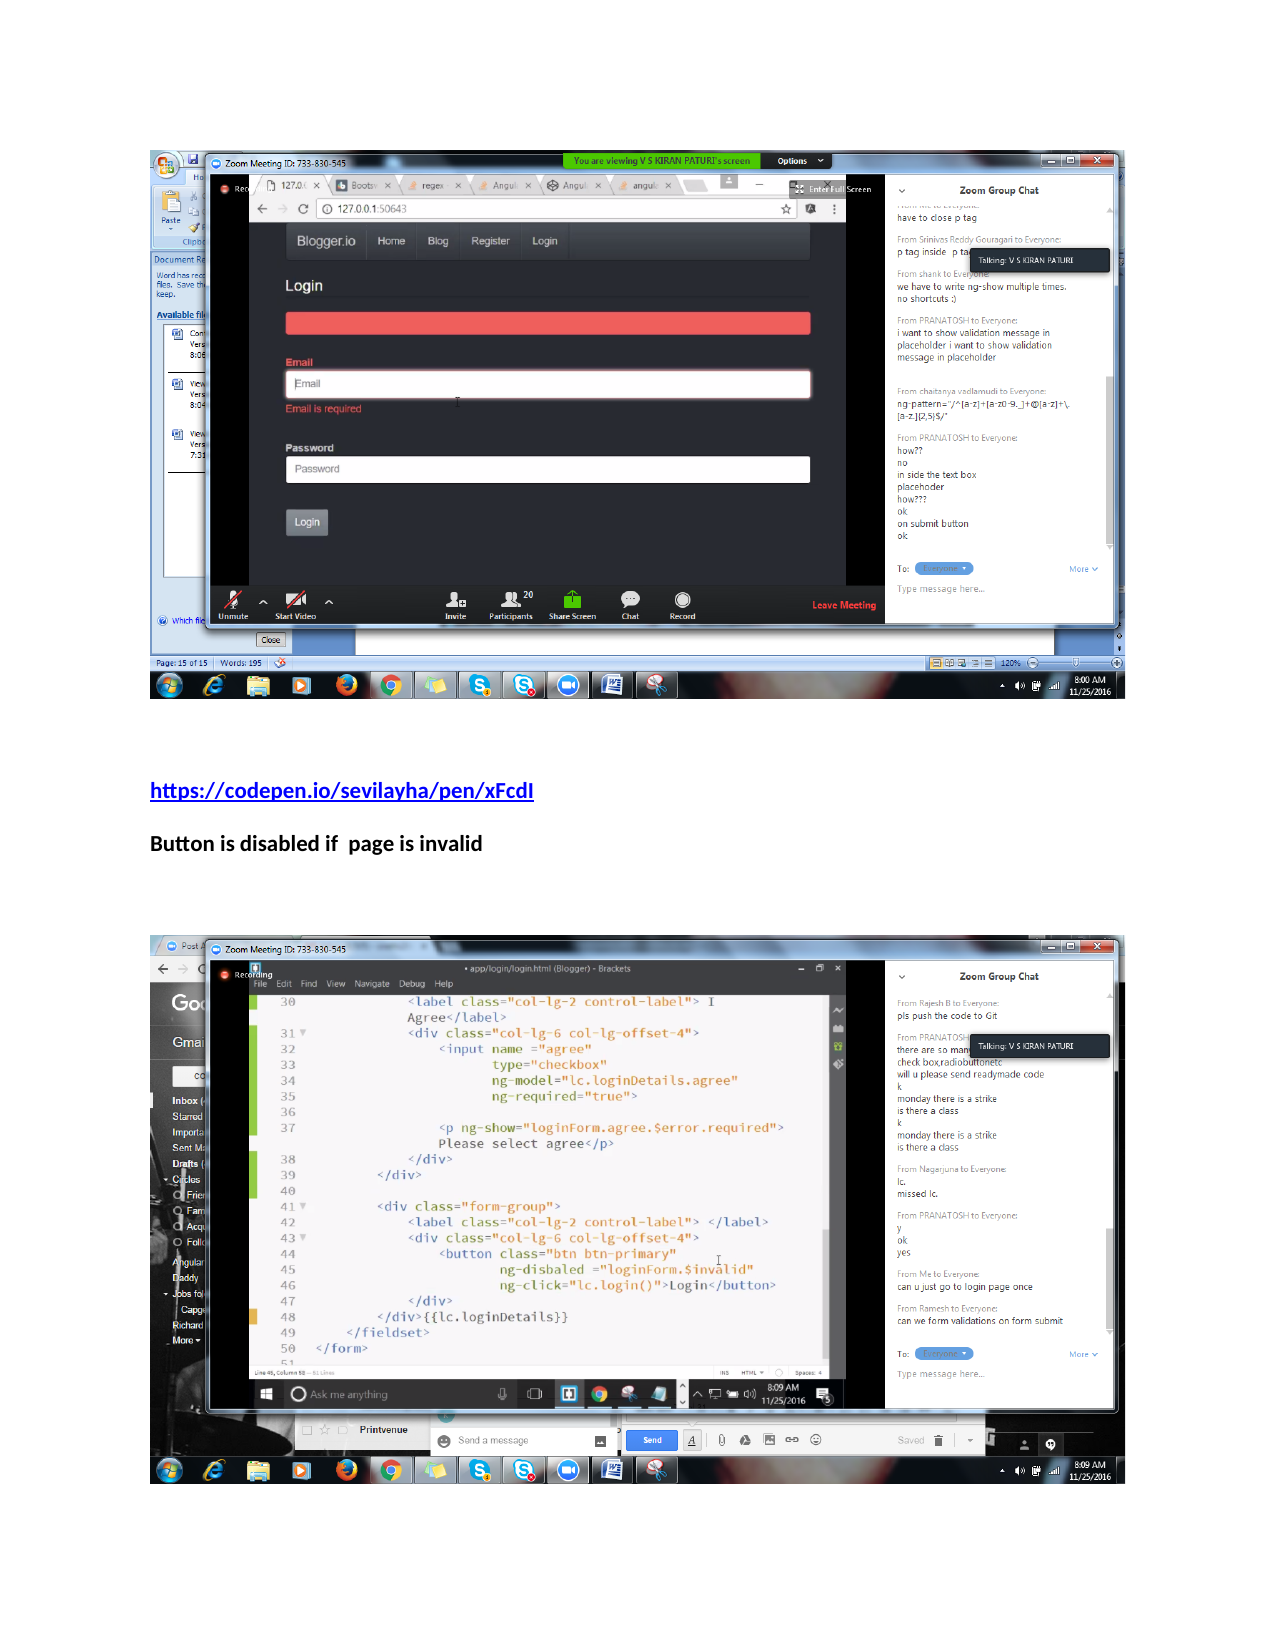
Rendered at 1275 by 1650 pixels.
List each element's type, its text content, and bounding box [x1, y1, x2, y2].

text https://codepen.io/sevilayha/pen/xFcdI [150, 776, 1125, 804]
picture [150, 935, 1125, 1484]
text Button is disabled if page is invalid [150, 829, 1125, 857]
picture [150, 150, 1125, 699]
